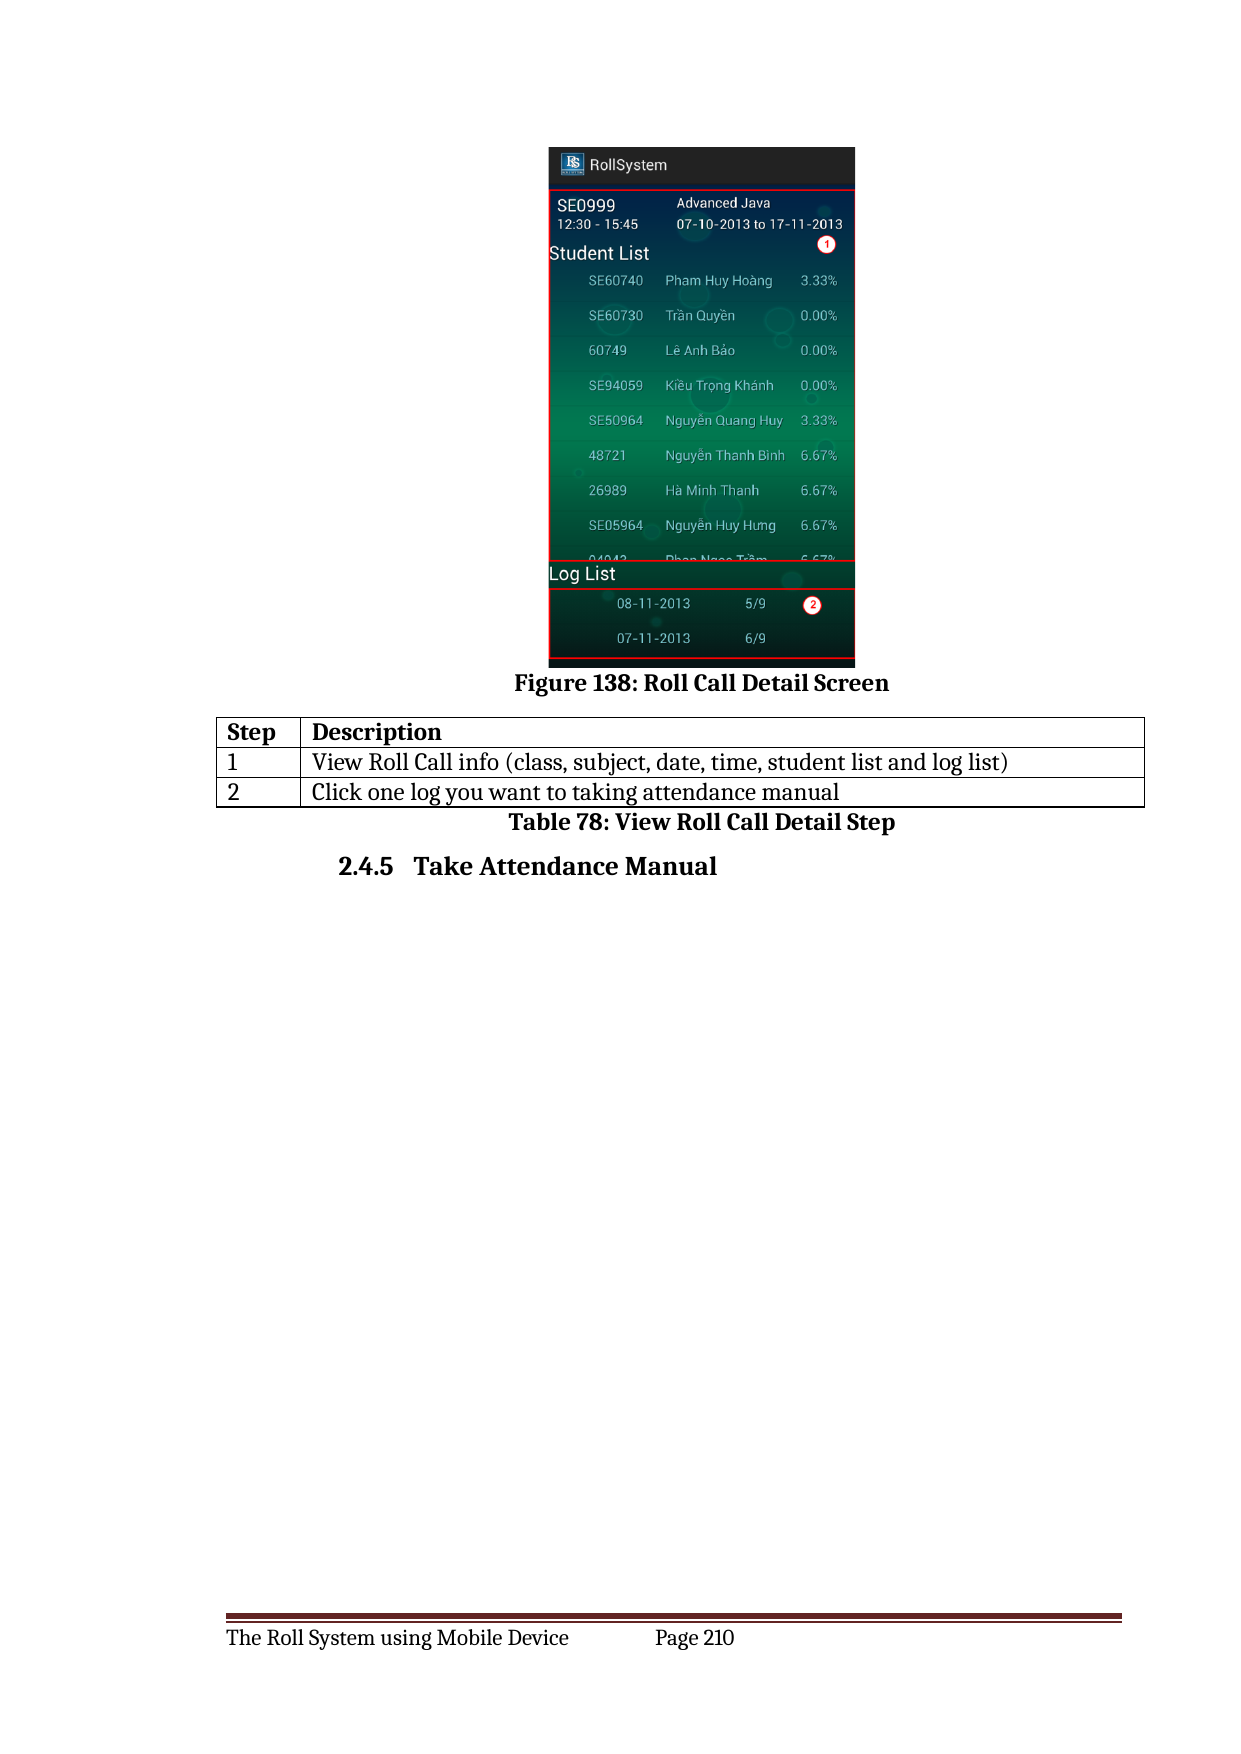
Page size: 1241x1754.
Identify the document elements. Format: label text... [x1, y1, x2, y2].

picture [548, 147, 856, 668]
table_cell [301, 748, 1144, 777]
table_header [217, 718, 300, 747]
list Figure 138: Roll Call Detail Screen [282, 669, 1122, 698]
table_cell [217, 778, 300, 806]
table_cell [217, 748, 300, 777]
list Table 78: View Roll Call Detail Step [282, 808, 1122, 836]
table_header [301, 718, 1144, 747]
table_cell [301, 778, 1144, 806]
subtitle Take Attendance Manual [338, 851, 1122, 882]
